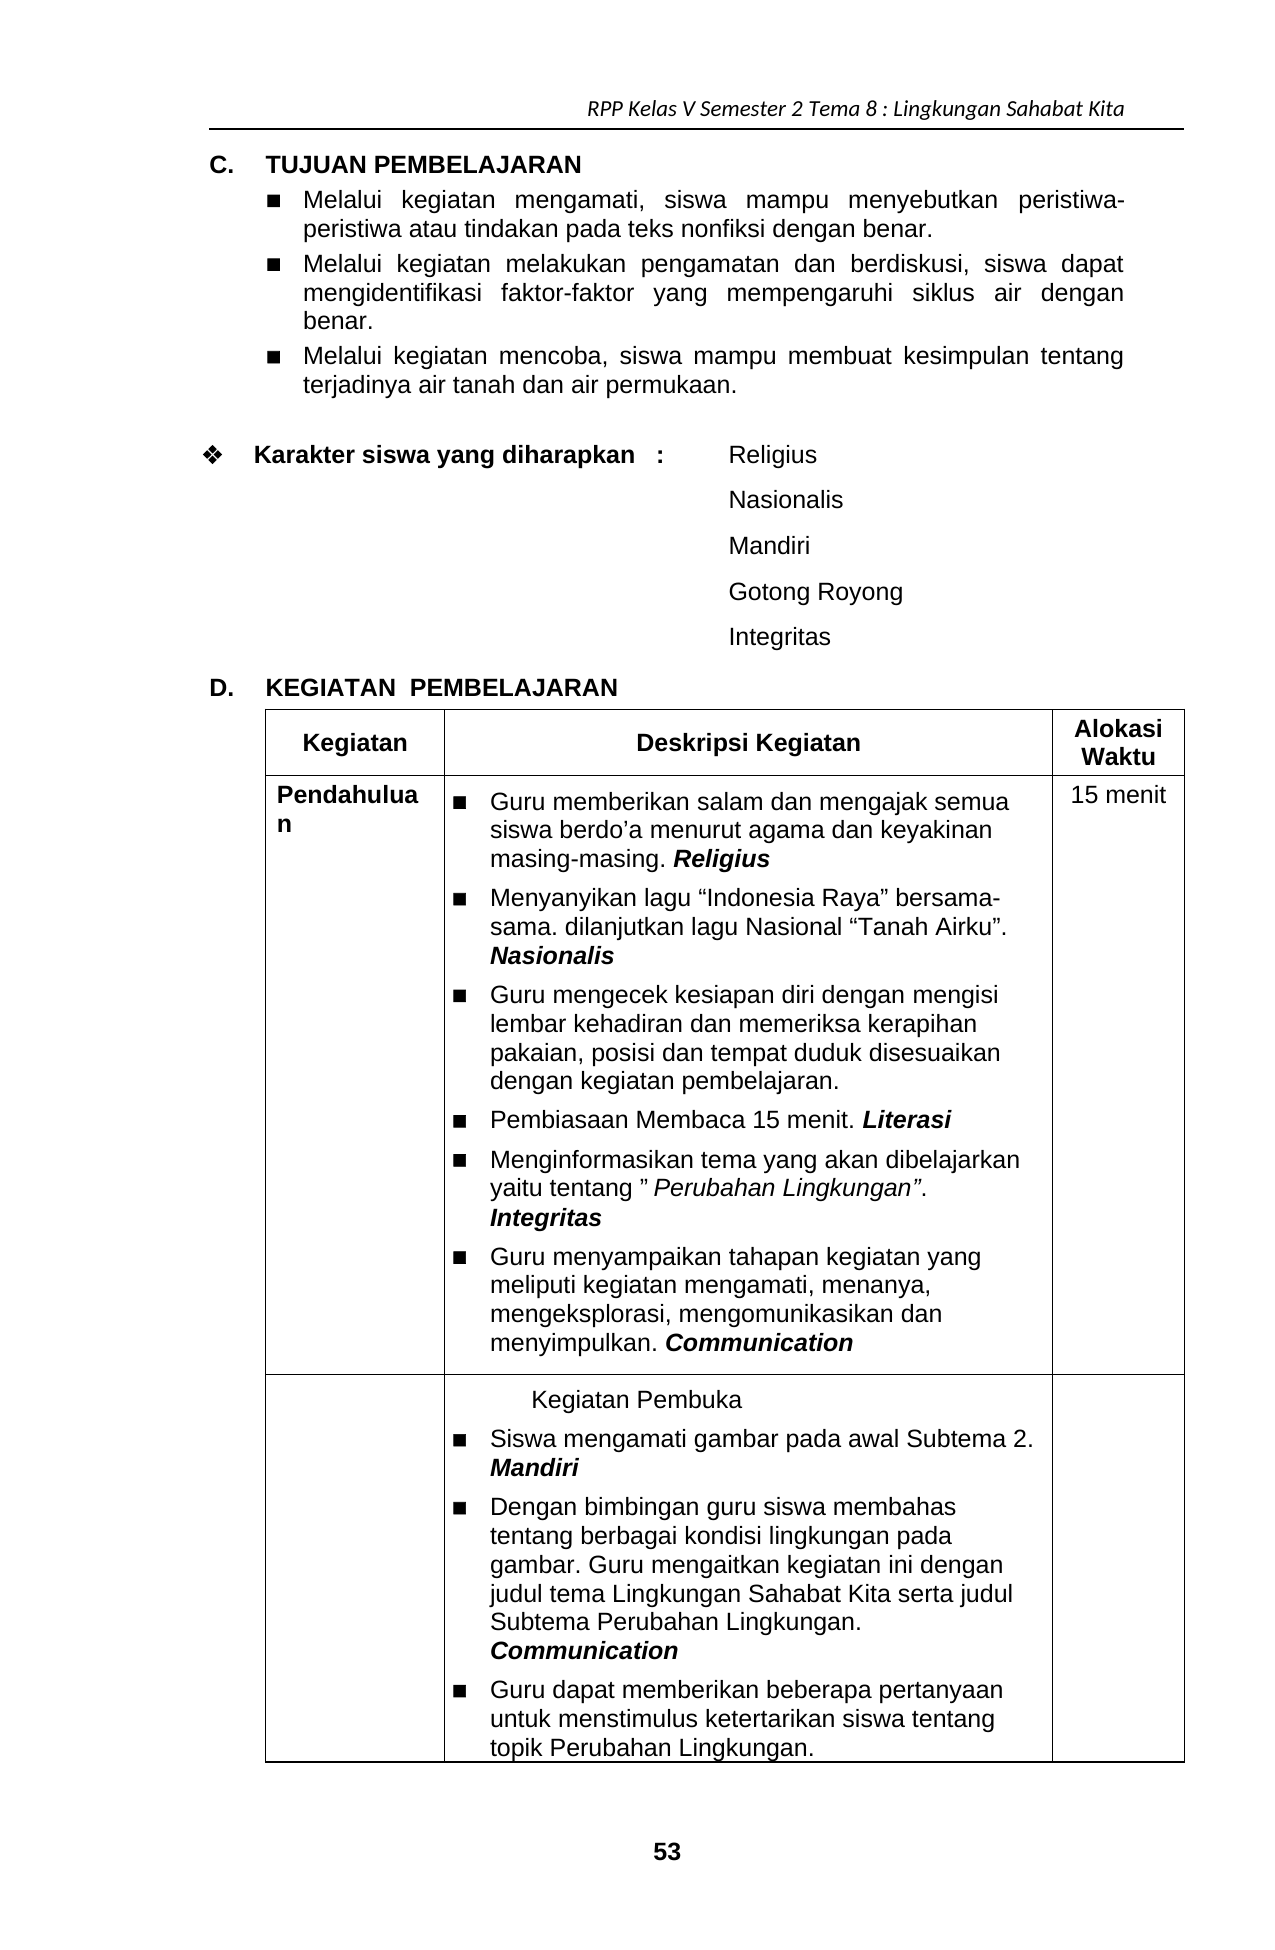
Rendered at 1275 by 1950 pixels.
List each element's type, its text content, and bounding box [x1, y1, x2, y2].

table_header Alokasi Waktu [1053, 710, 1184, 775]
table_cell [445, 1375, 1052, 1761]
list Melalui kegiatan melakukan pengamatan dan berdiskusi, siswa dapat mengidentifikasi faktor-faktor yang mempengaruhi siklus air dengan benar. [265, 249, 1125, 335]
table_header Religius Nasionalis Mandiri Gotong Royong Integritas [696, 440, 1178, 667]
table_header Kegiatan [266, 710, 444, 775]
list Melalui kegiatan mencoba, siswa mampu membuat kesimpulan tentang terjadinya air tanah dan air permukaan. [265, 341, 1125, 399]
list Melalui kegiatan mengamati, siswa mampu menyebutkan peristiwa-peristiwa atau tindakan pada teks nonfiksi dengan benar. [265, 185, 1125, 242]
table_cell Pendahuluan [266, 776, 444, 1374]
text C. TUJUAN PEMBELAJARAN [209, 150, 1125, 179]
table_cell 15 menit [1053, 776, 1184, 1374]
text D. KEGIATAN PEMBELAJARAN [209, 673, 1125, 702]
table_cell [1053, 1375, 1184, 1761]
table_cell [266, 1375, 444, 1761]
table_header Deskripsi Kegiatan [445, 710, 1052, 775]
table_header Karakter siswa yang diharapkan : [198, 440, 696, 667]
table_cell Guru memberikan salam dan mengajak semua siswa berdo’a menurut agama dan keyakinan masing-masing. Religius Menyanyikan lagu “Indonesia Raya” bersama-sama. dilanjutkan lagu Nasional “Tanah Airku”. Nasionalis Guru mengecek kesiapan diri dengan mengisi lembar kehadiran dan memeriksa kerapihan pakaian, posisi dan tempat duduk disesuaikan dengan kegiatan pembelajaran. Pembiasaan Membaca 15 menit. Literasi Menginformasikan tema yang akan dibelajarkan yaitu tentang ” Perubahan Lingkungan”. Integritas Guru menyampaikan tahapan kegiatan yang meliputi kegiatan mengamati, menanya, mengeksplorasi, mengomunikasikan dan menyimpulkan. Communication [445, 776, 1052, 1374]
